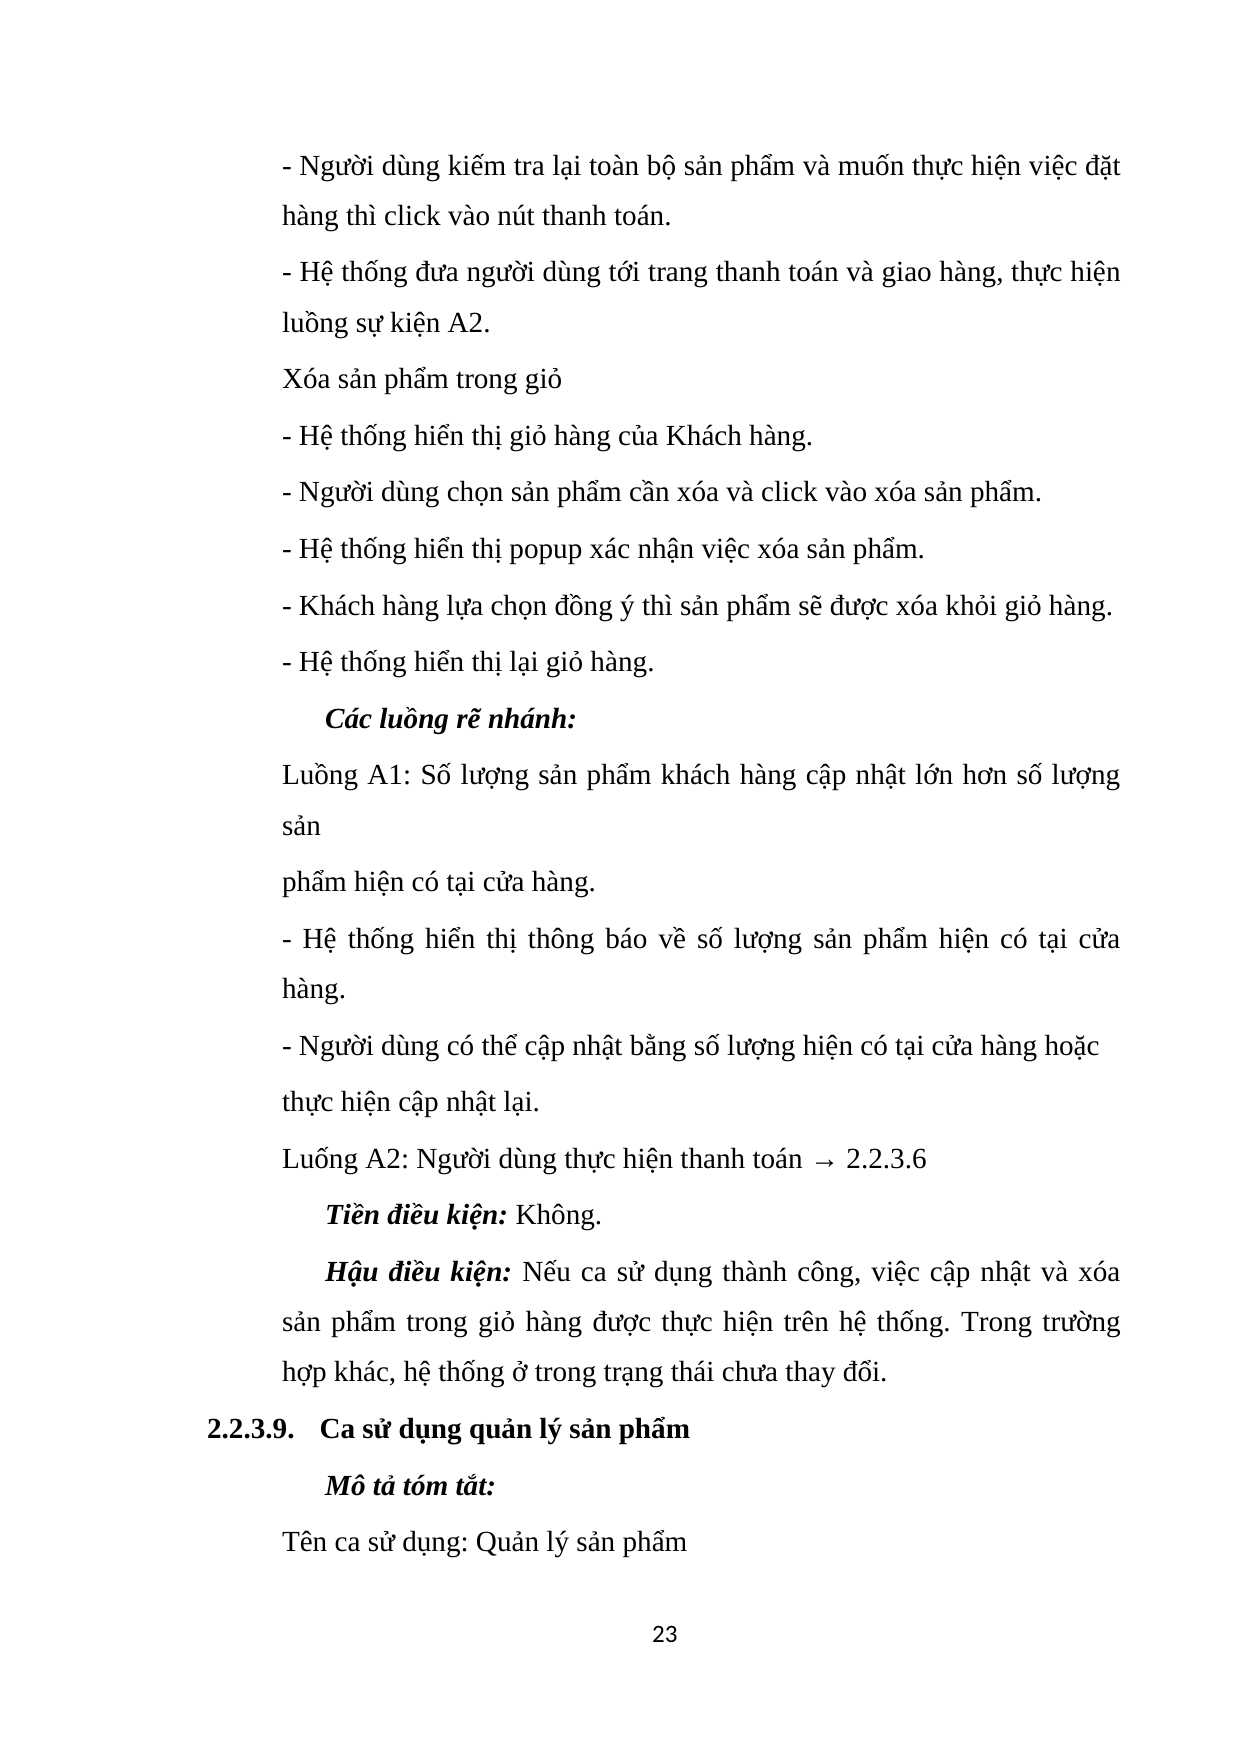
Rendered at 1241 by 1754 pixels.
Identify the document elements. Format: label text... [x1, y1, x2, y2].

text - Hệ thống đưa người dùng tới trang thanh toán và giao hàng, thực hiện luồng sự kiện A2. [282, 254, 1122, 338]
text - Khách hàng lựa chọn đồng ý thì sản phẩm sẽ được xóa khỏi giỏ hàng. [282, 588, 1122, 621]
text Mô tả tóm tắt: [282, 1468, 1122, 1501]
text - Hệ thống hiển thị lại giỏ hàng. [282, 644, 1122, 678]
text phẩm hiện có tại cửa hàng. [282, 864, 1122, 898]
text Hậu điều kiện: Nếu ca sử dụng thành công, việc cập nhật và xóa sản phẩm trong giỏ hàng được thực hiện trên hệ thống. Trong trường hợp khác, hệ thống ở trong trạng thái chưa thay đổi. [282, 1254, 1122, 1388]
text thực hiện cập nhật lại. [282, 1084, 1122, 1118]
text - Hệ thống hiển thị giỏ hàng của Khách hàng. [282, 418, 1122, 452]
text - Hệ thống hiển thị popup xác nhận việc xóa sản phẩm. [282, 531, 1122, 565]
text - Người dùng có thể cập nhật bằng số lượng hiện có tại cửa hàng hoặc [282, 1028, 1122, 1061]
text Các luồng rẽ nhánh: [282, 701, 1122, 734]
text - Người dùng chọn sản phẩm cần xóa và click vào xóa sản phẩm. [282, 474, 1122, 508]
text Tiền điều kiện: Không. [282, 1197, 1122, 1231]
text Tên ca sử dụng: Quản lý sản phẩm [282, 1524, 1122, 1558]
text Luống A2: Người dùng thực hiện thanh toán → 2.2.3.6 [282, 1141, 1122, 1174]
text Luồng A1: Số lượng sản phẩm khách hàng cập nhật lớn hơn số lượng sản [282, 757, 1122, 841]
text - Hệ thống hiển thị thông báo về số lượng sản phẩm hiện có tại cửa hàng. [282, 921, 1122, 1005]
text - Người dùng kiếm tra lại toàn bộ sản phẩm và muốn thực hiện việc đặt hàng thì click vào nút thanh toán. [282, 148, 1122, 232]
text Xóa sản phẩm trong giỏ [282, 361, 1122, 395]
list Ca sử dụng quản lý sản phẩm [207, 1411, 1122, 1445]
